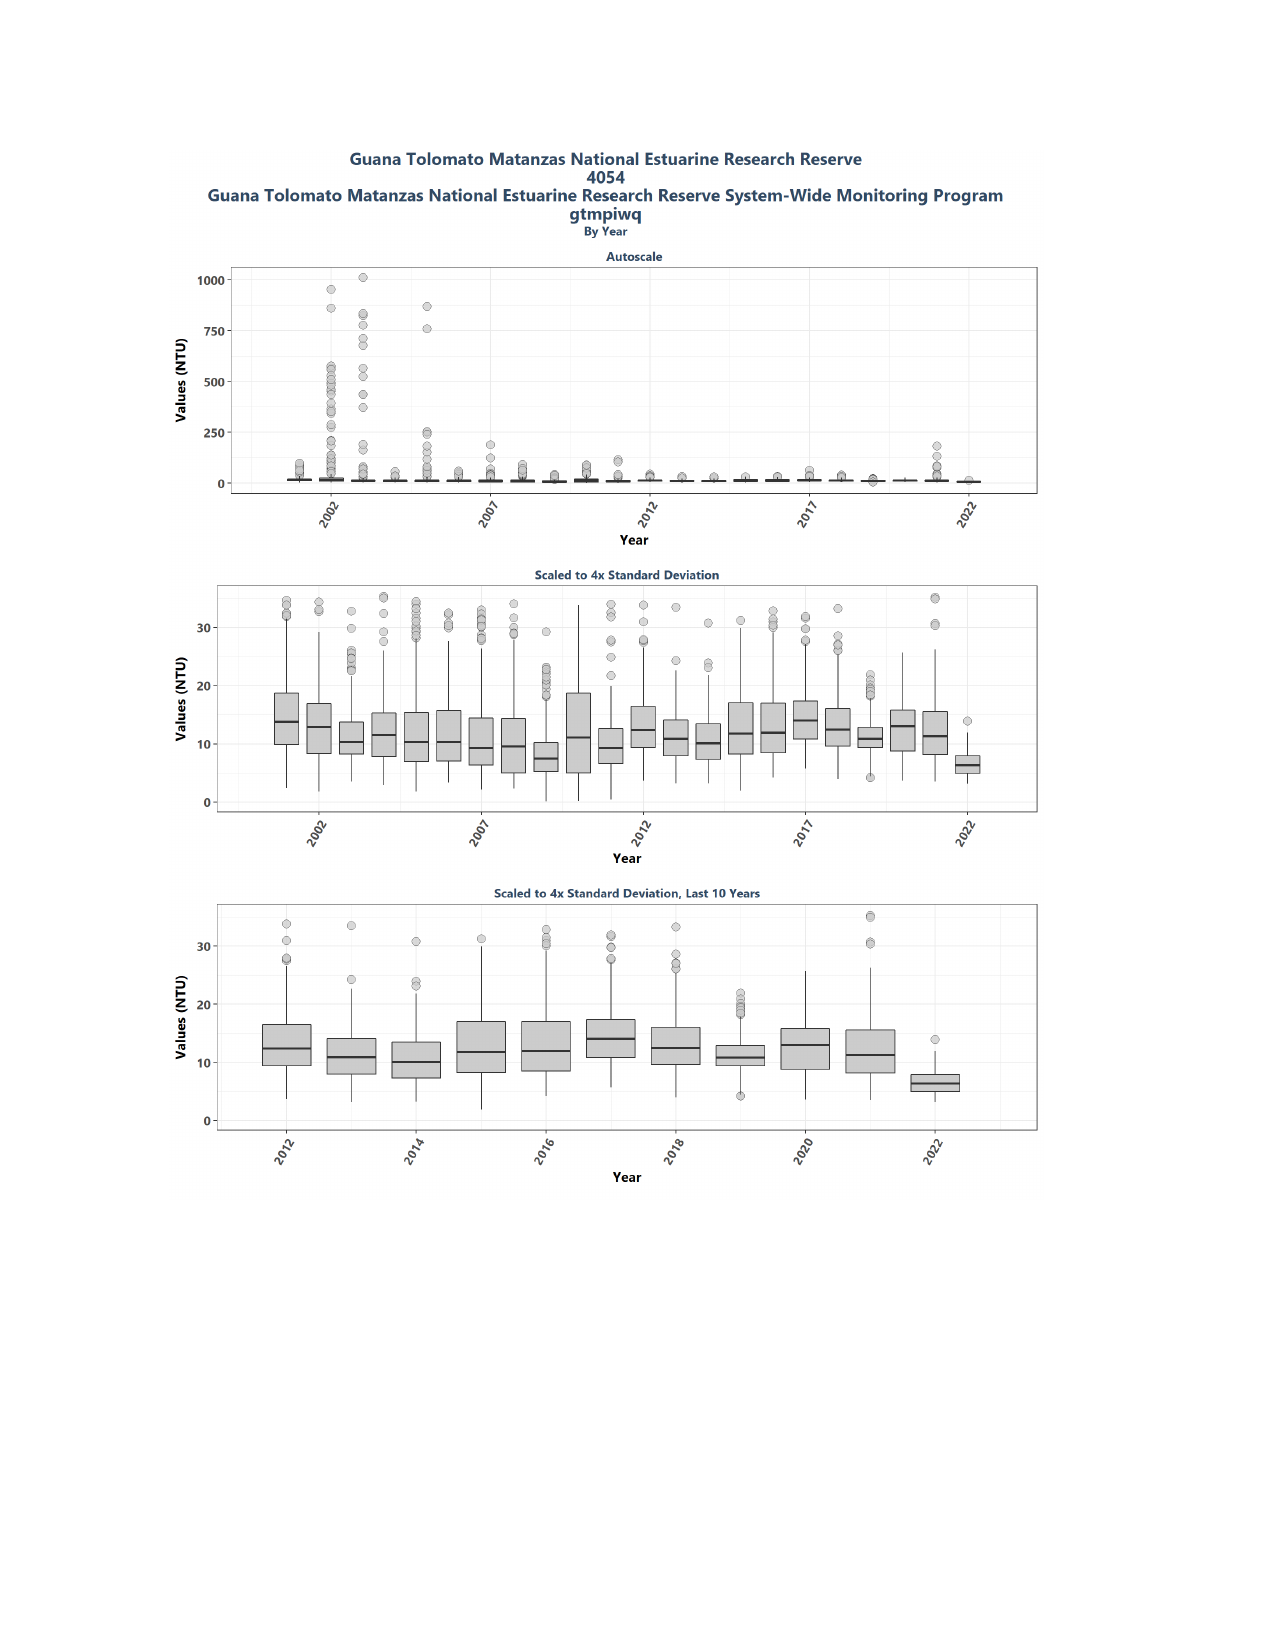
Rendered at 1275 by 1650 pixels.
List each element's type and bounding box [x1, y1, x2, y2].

picture [168, 150, 1044, 1200]
